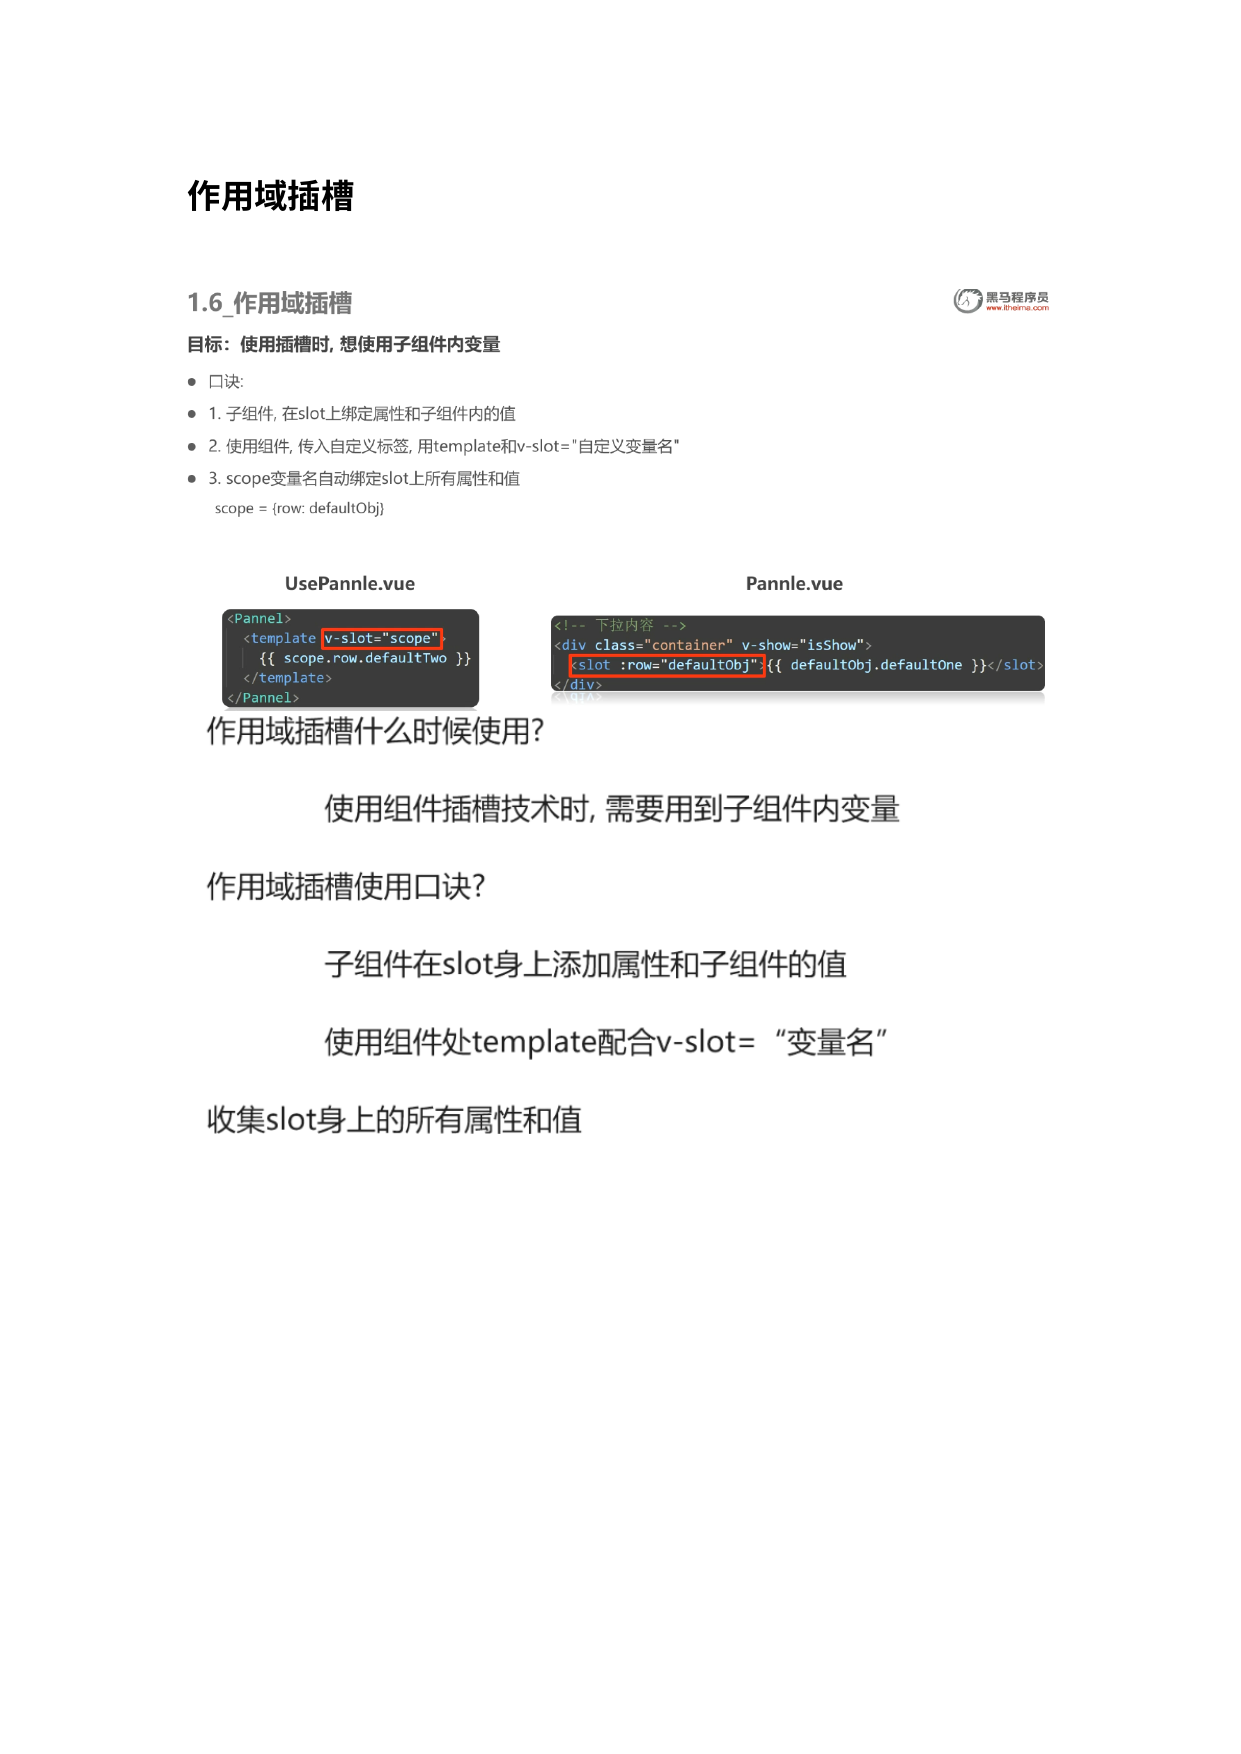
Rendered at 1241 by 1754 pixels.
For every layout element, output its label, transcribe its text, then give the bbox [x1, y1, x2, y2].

subtitle 作用域插槽 [187, 162, 1053, 227]
picture [187, 289, 1053, 1161]
